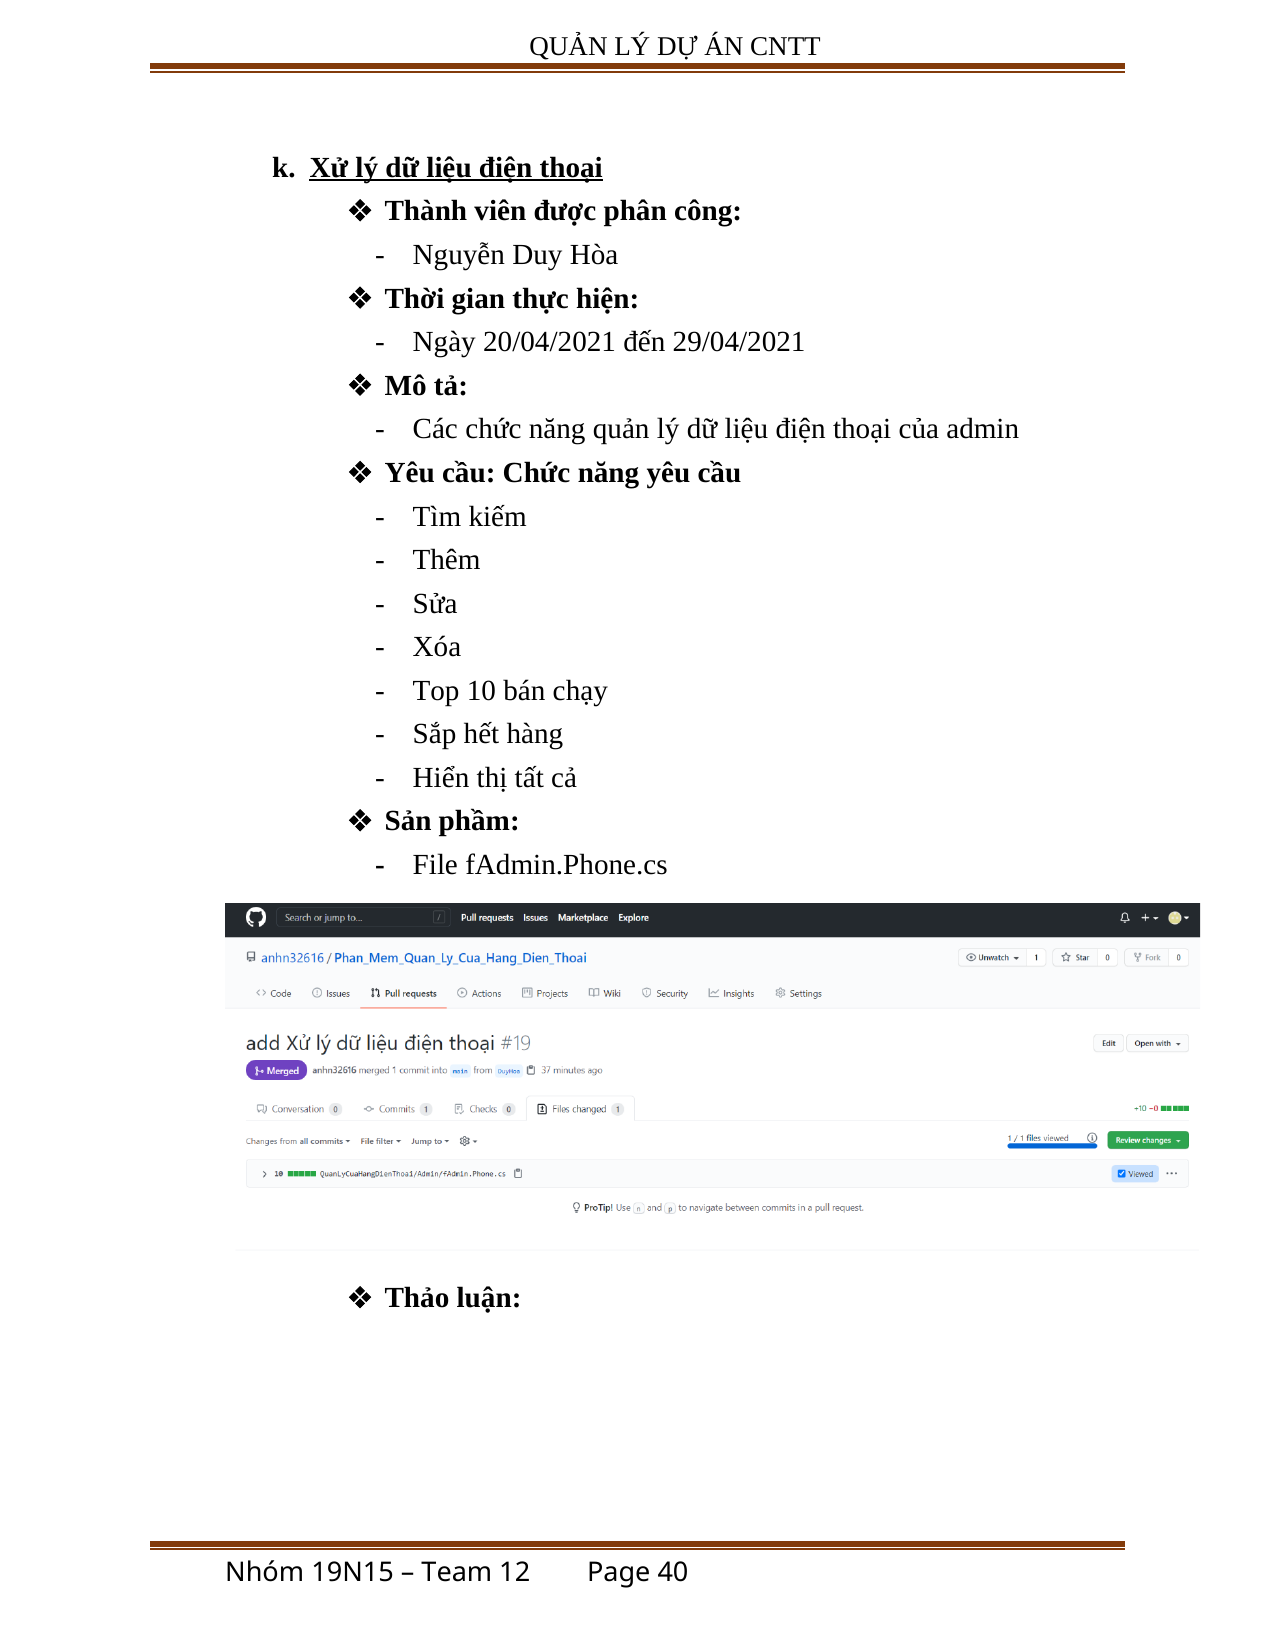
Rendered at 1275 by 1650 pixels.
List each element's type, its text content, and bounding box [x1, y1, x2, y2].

list Yêu cầu: Chức năng yêu cầu [347, 455, 1125, 489]
list Mô tả: [347, 368, 1125, 402]
list Ngày 20/04/2021 đến 29/04/2021 [375, 324, 1125, 358]
list Sản phầm: [347, 803, 1125, 837]
list Các chức năng quản lý dữ liệu điện thoại của admin [375, 412, 1125, 445]
list Xử lý dữ liệu điện thoại [272, 150, 1125, 183]
list Tìm kiếm [375, 499, 1125, 532]
list Top 10 bán chạy [375, 673, 1125, 706]
list Thời gian thực hiện: [347, 281, 1125, 314]
list Sửa [375, 586, 1125, 619]
list Xóa [375, 629, 1125, 663]
list File fAdmin.Phone.cs [375, 847, 1125, 881]
list Thảo luận: [347, 1280, 1125, 1314]
picture [225, 903, 1200, 1259]
list Thêm [375, 542, 1125, 576]
list Sắp hết hàng [375, 716, 1125, 750]
list Nguyễn Duy Hòa [375, 237, 1125, 271]
list Hiển thị tất cả [375, 760, 1125, 793]
list Thành viên được phân công: [347, 193, 1125, 227]
